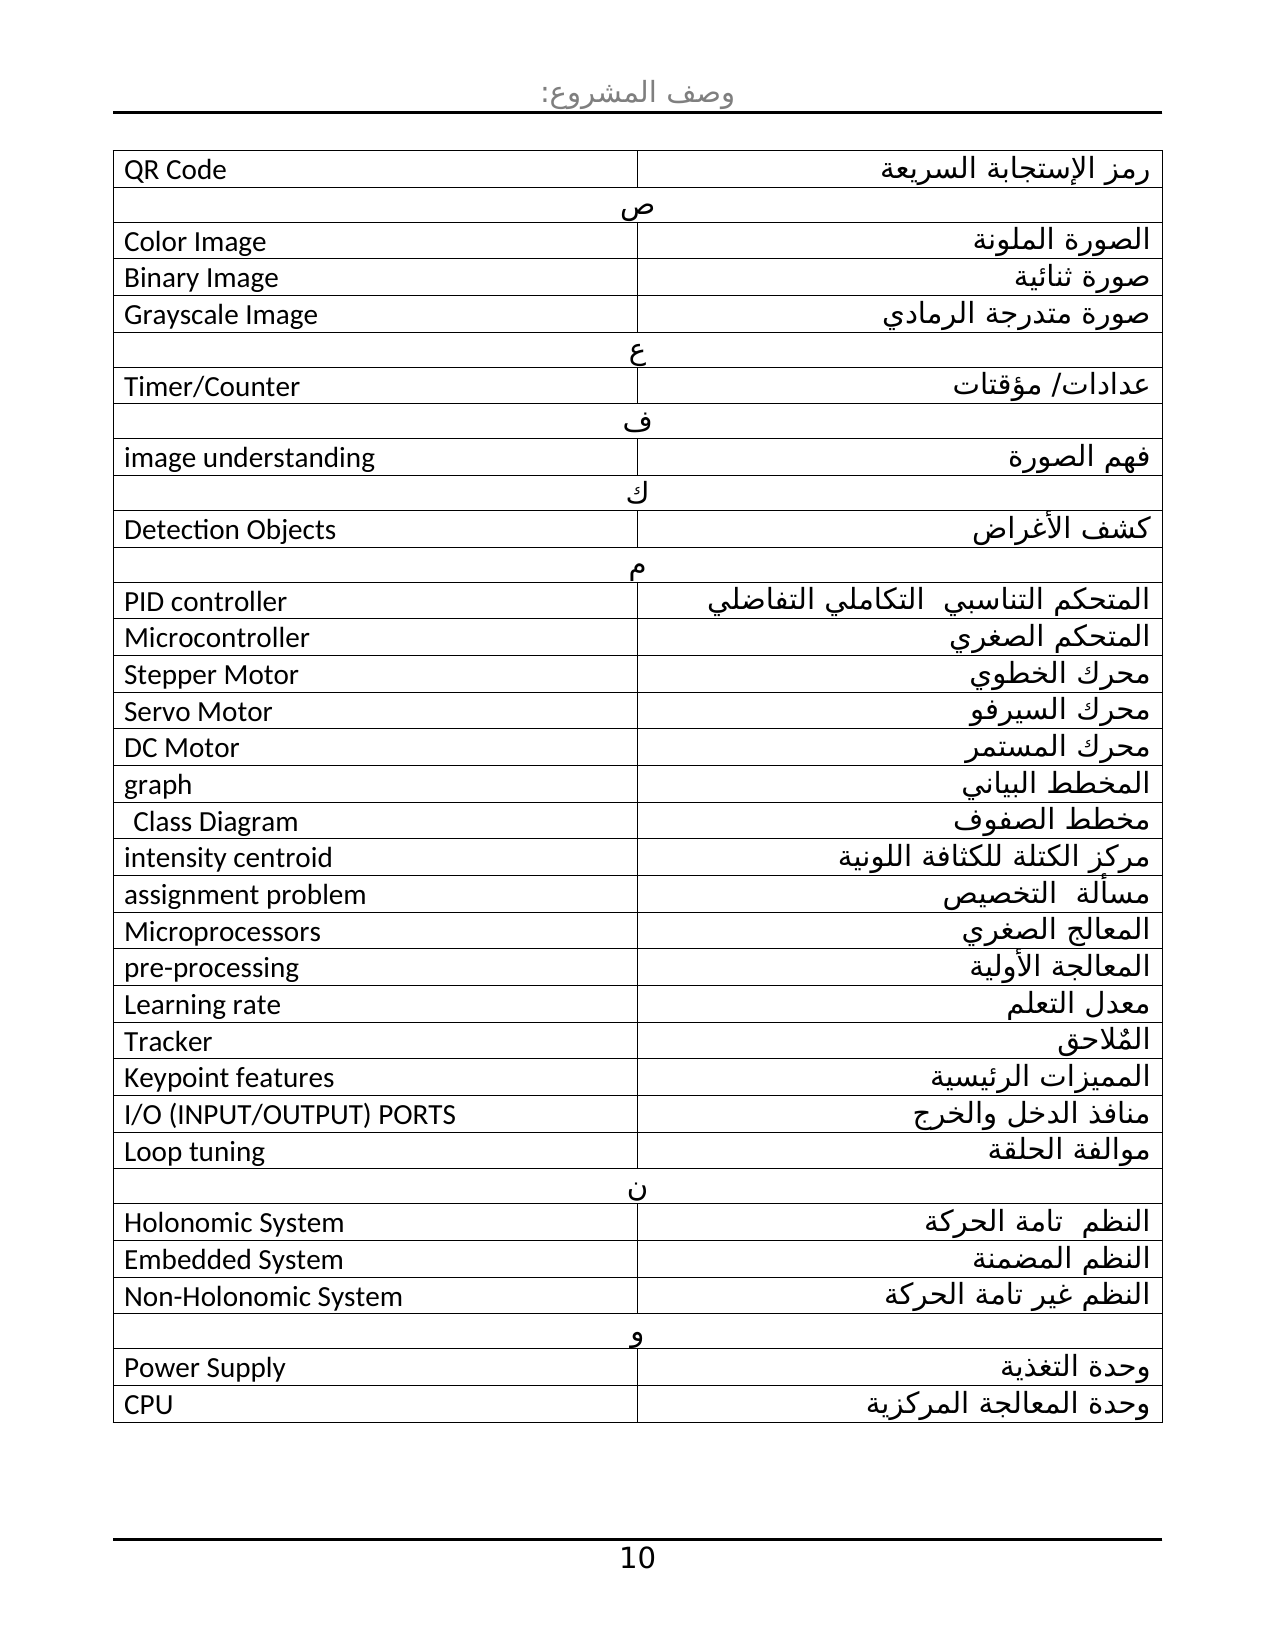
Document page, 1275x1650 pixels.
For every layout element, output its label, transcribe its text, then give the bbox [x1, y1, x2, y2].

table_cell QR Code [114, 151, 637, 187]
table_cell Stepper Motor [114, 656, 637, 692]
table_cell Holonomic System [114, 1204, 637, 1240]
table_cell موالفة الحلقة [638, 1133, 1162, 1168]
table_cell محرك المستمر [638, 729, 1162, 765]
table_cell assignment problem [114, 876, 637, 912]
table_cell وحدة التغذية [638, 1349, 1162, 1385]
table_cell image understanding [114, 439, 637, 475]
table_cell Timer/Counter [114, 368, 637, 403]
table_cell صورة ثنائية [638, 259, 1162, 295]
table_cell pre-processing [114, 949, 637, 985]
table_cell المعالجة الأولية [638, 949, 1162, 985]
table_cell Class Diagram [114, 803, 637, 838]
table_cell معدل التعلم [638, 986, 1162, 1022]
table_cell CPU [114, 1386, 637, 1422]
table_cell المعالج الصغري [638, 913, 1162, 948]
table_cell Loop tuning [114, 1133, 637, 1168]
table_cell النظم المضمنة [638, 1241, 1162, 1277]
table_cell مسألة التخصيص [638, 876, 1162, 912]
table_cell منافذ الدخل والخرج [638, 1096, 1162, 1132]
table_cell Color Image [114, 223, 637, 258]
table_cell ص [114, 188, 1162, 222]
table_cell المخطط البياني [638, 766, 1162, 802]
table_cell المتحكم التناسبي التكاملي التفاضلي [638, 583, 1162, 618]
table_cell ك [114, 476, 1162, 510]
table_cell Microprocessors [114, 913, 637, 948]
table_cell Tracker [114, 1023, 637, 1058]
table_cell Keypoint features [114, 1059, 637, 1095]
table_cell النظم غير تامة الحركة [638, 1278, 1162, 1313]
table_cell Grayscale Image [114, 296, 637, 332]
table_cell intensity centroid [114, 839, 637, 875]
table_cell مخطط الصفوف [638, 803, 1162, 838]
table_cell Power Supply [114, 1349, 637, 1385]
table_cell Learning rate [114, 986, 637, 1022]
table_cell ع [114, 333, 1162, 367]
table_cell Microcontroller [114, 619, 637, 655]
table_cell صورة متدرجة الرمادي [638, 296, 1162, 332]
table_cell المٌلاحق [638, 1023, 1162, 1058]
table_cell ن [114, 1169, 1162, 1203]
table_cell Binary Image [114, 259, 637, 295]
table_cell كشف الأغراض [638, 511, 1162, 547]
table_cell DC Motor [114, 729, 637, 765]
table_cell رمز الإستجابة السريعة [638, 151, 1162, 187]
table_cell وحدة المعالجة المركزية [638, 1386, 1162, 1422]
table_cell PID controller [114, 583, 637, 618]
table_cell مركز الكتلة للكثافة اللونية [638, 839, 1162, 875]
table_cell فهم الصورة [638, 439, 1162, 475]
table_cell محرك السيرفو [638, 693, 1162, 728]
table_cell النظم تامة الحركة [638, 1204, 1162, 1240]
table_cell المميزات الرئيسية [638, 1059, 1162, 1095]
table_cell عدادات/ مؤقتات [638, 368, 1162, 403]
table_cell graph [114, 766, 637, 802]
table_cell محرك الخطوي [638, 656, 1162, 692]
table_cell Servo Motor [114, 693, 637, 728]
table_cell ف [114, 404, 1162, 438]
table_cell م [114, 548, 1162, 582]
table_cell Embedded System [114, 1241, 637, 1277]
table_cell الصورة الملونة [638, 223, 1162, 258]
table_cell و [114, 1314, 1162, 1348]
table_cell Detection Objects [114, 511, 637, 547]
table_cell المتحكم الصغري [638, 619, 1162, 655]
table_cell I/O (INPUT/OUTPUT) PORTS [114, 1096, 637, 1132]
table_cell Non-Holonomic System [114, 1278, 637, 1313]
